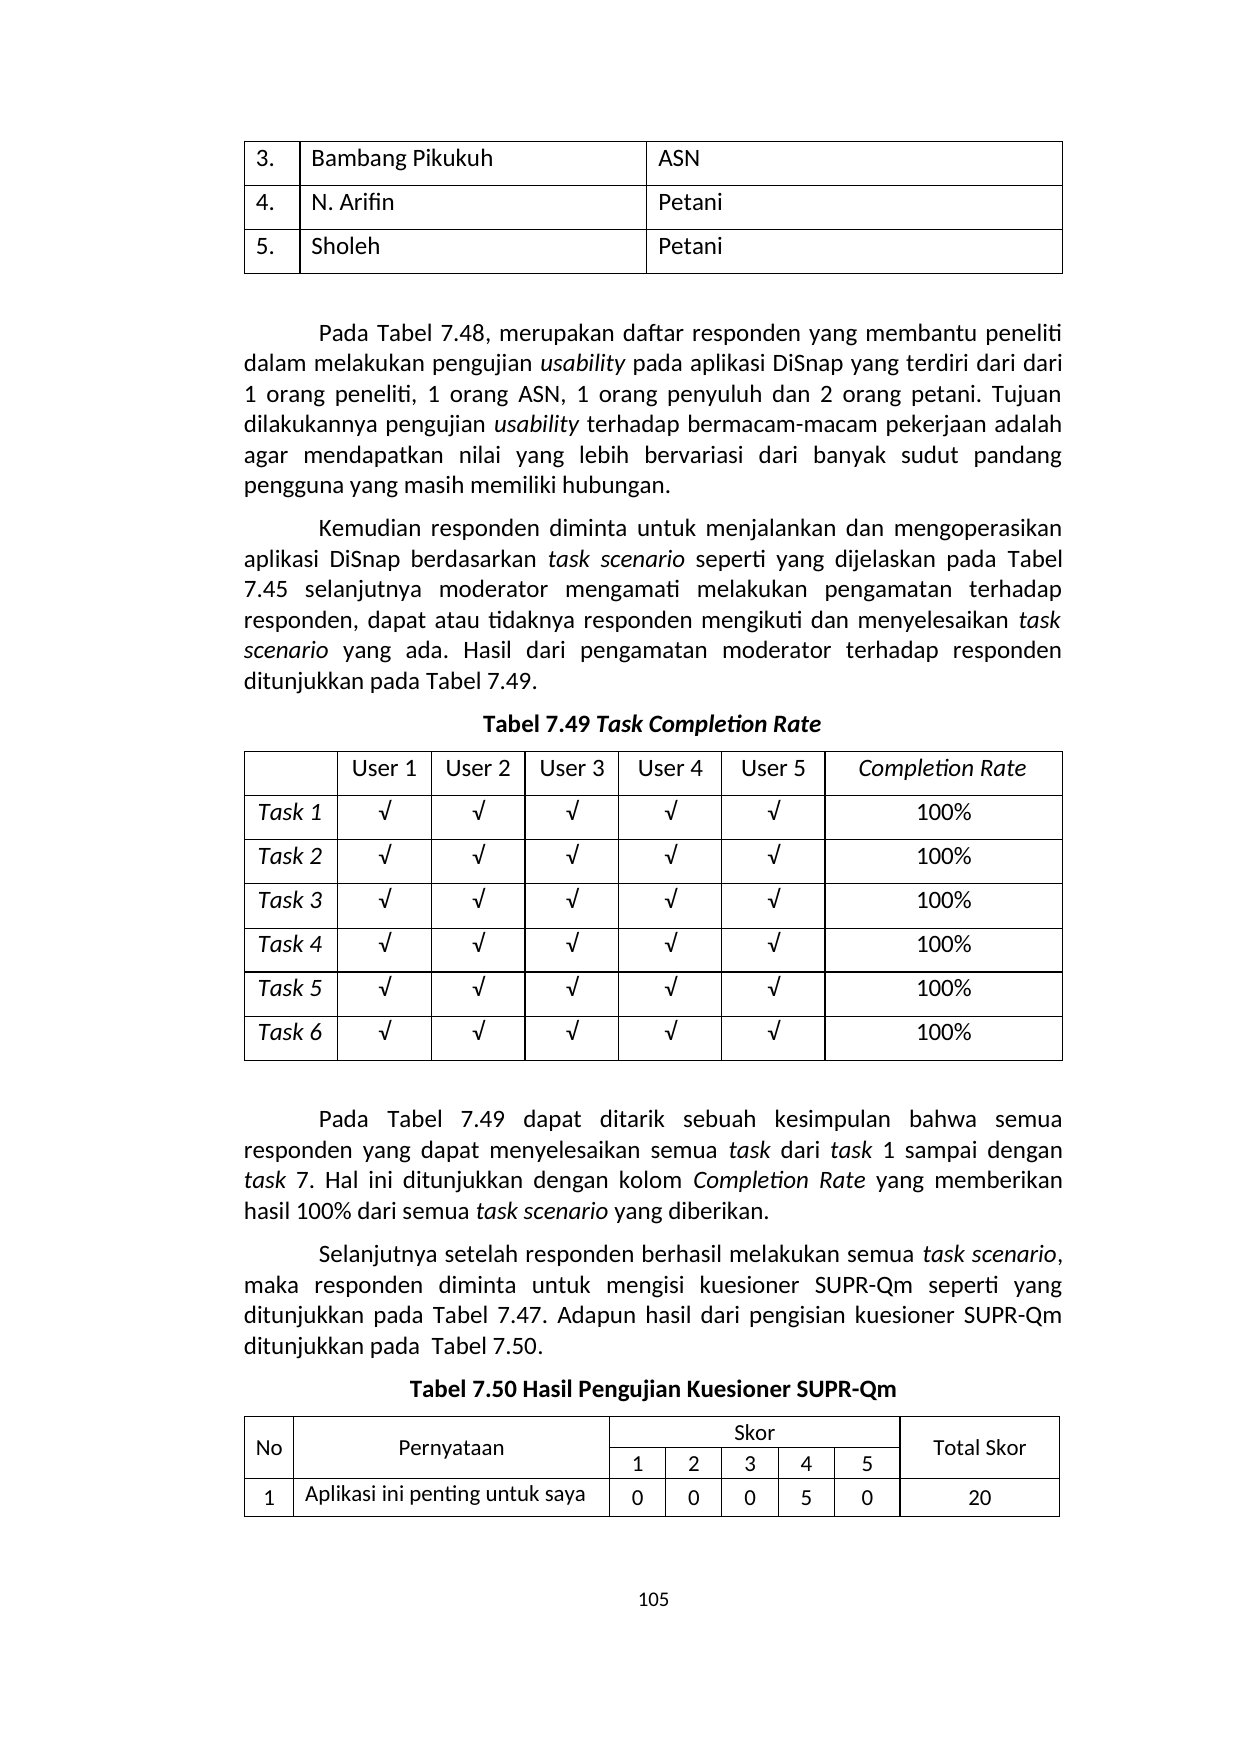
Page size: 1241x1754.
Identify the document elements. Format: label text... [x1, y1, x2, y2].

table_cell √ [722, 796, 824, 839]
table_cell 4 [779, 1448, 834, 1478]
table_cell 100% [826, 884, 1062, 927]
table_cell Task 2 [245, 840, 337, 883]
table_cell 100% [826, 796, 1062, 839]
table_cell Petani [647, 186, 1062, 229]
table_cell √ [338, 973, 431, 1016]
table_cell √ [526, 1017, 618, 1059]
table_cell N. Arifin [301, 186, 646, 229]
table_cell 5. [245, 230, 299, 273]
table_cell √ [432, 884, 524, 927]
table_header User 5 [722, 752, 824, 795]
table_cell √ [722, 973, 824, 1016]
table_cell √ [432, 973, 524, 1016]
table_header No [245, 1417, 293, 1478]
table_cell 3 [722, 1448, 778, 1478]
table_cell √ [432, 929, 524, 971]
table_cell √ [619, 840, 721, 883]
table_cell √ [526, 884, 618, 927]
table_cell 0 [666, 1479, 721, 1516]
table_cell Aplikasi ini penting untuk saya [294, 1479, 609, 1516]
table_cell Sholeh [301, 230, 646, 273]
table_cell √ [722, 929, 824, 971]
table_cell Bambang Pikukuh [301, 142, 646, 185]
table_cell 100% [826, 929, 1062, 971]
table_cell √ [338, 929, 431, 971]
table_cell √ [619, 1017, 721, 1059]
table_cell √ [619, 929, 721, 971]
table_cell √ [526, 973, 618, 1016]
table_cell Task 3 [245, 884, 337, 927]
table_header Pernyataan [294, 1417, 609, 1478]
table_cell Petani [647, 230, 1062, 273]
table_cell √ [619, 973, 721, 1016]
table_header User 4 [619, 752, 721, 795]
table_cell 1 [610, 1448, 665, 1478]
table_header Total Skor [901, 1417, 1059, 1478]
table_cell 0 [610, 1479, 665, 1516]
table_header User 1 [338, 752, 431, 795]
table_cell √ [432, 1017, 524, 1059]
table_cell 2 [666, 1448, 721, 1478]
table_header Completion Rate [826, 752, 1062, 795]
table_cell 100% [826, 973, 1062, 1016]
table_cell 20 [901, 1479, 1059, 1516]
table_cell √ [526, 796, 618, 839]
table_cell √ [432, 796, 524, 839]
table_cell Task 4 [245, 929, 337, 971]
table_header User 3 [526, 752, 618, 795]
table_cell Task 6 [245, 1017, 337, 1059]
table_cell √ [432, 840, 524, 883]
table_cell √ [338, 884, 431, 927]
table_cell √ [722, 884, 824, 927]
table_header User 2 [432, 752, 524, 795]
table_cell ASN [647, 142, 1062, 185]
table_cell 4. [245, 186, 299, 229]
table_cell 5 [779, 1479, 834, 1516]
table_cell √ [722, 1017, 824, 1059]
table_cell √ [338, 796, 431, 839]
table_cell Task 1 [245, 796, 337, 839]
table_cell √ [338, 1017, 431, 1059]
table_cell 1 [245, 1479, 293, 1516]
table_cell 100% [826, 1017, 1062, 1059]
table_cell 0 [835, 1479, 899, 1516]
table_cell √ [722, 840, 824, 883]
table_cell Task 5 [245, 973, 337, 1016]
table_cell √ [526, 840, 618, 883]
table_cell √ [526, 929, 618, 971]
table_cell 3. [245, 142, 299, 185]
table_cell 5 [835, 1448, 899, 1478]
table_cell √ [619, 796, 721, 839]
table_cell 100% [826, 840, 1062, 883]
table_header Skor [610, 1417, 899, 1447]
table_cell √ [619, 884, 721, 927]
table_cell 0 [722, 1479, 778, 1516]
table_cell √ [338, 840, 431, 883]
table_header [245, 752, 337, 795]
